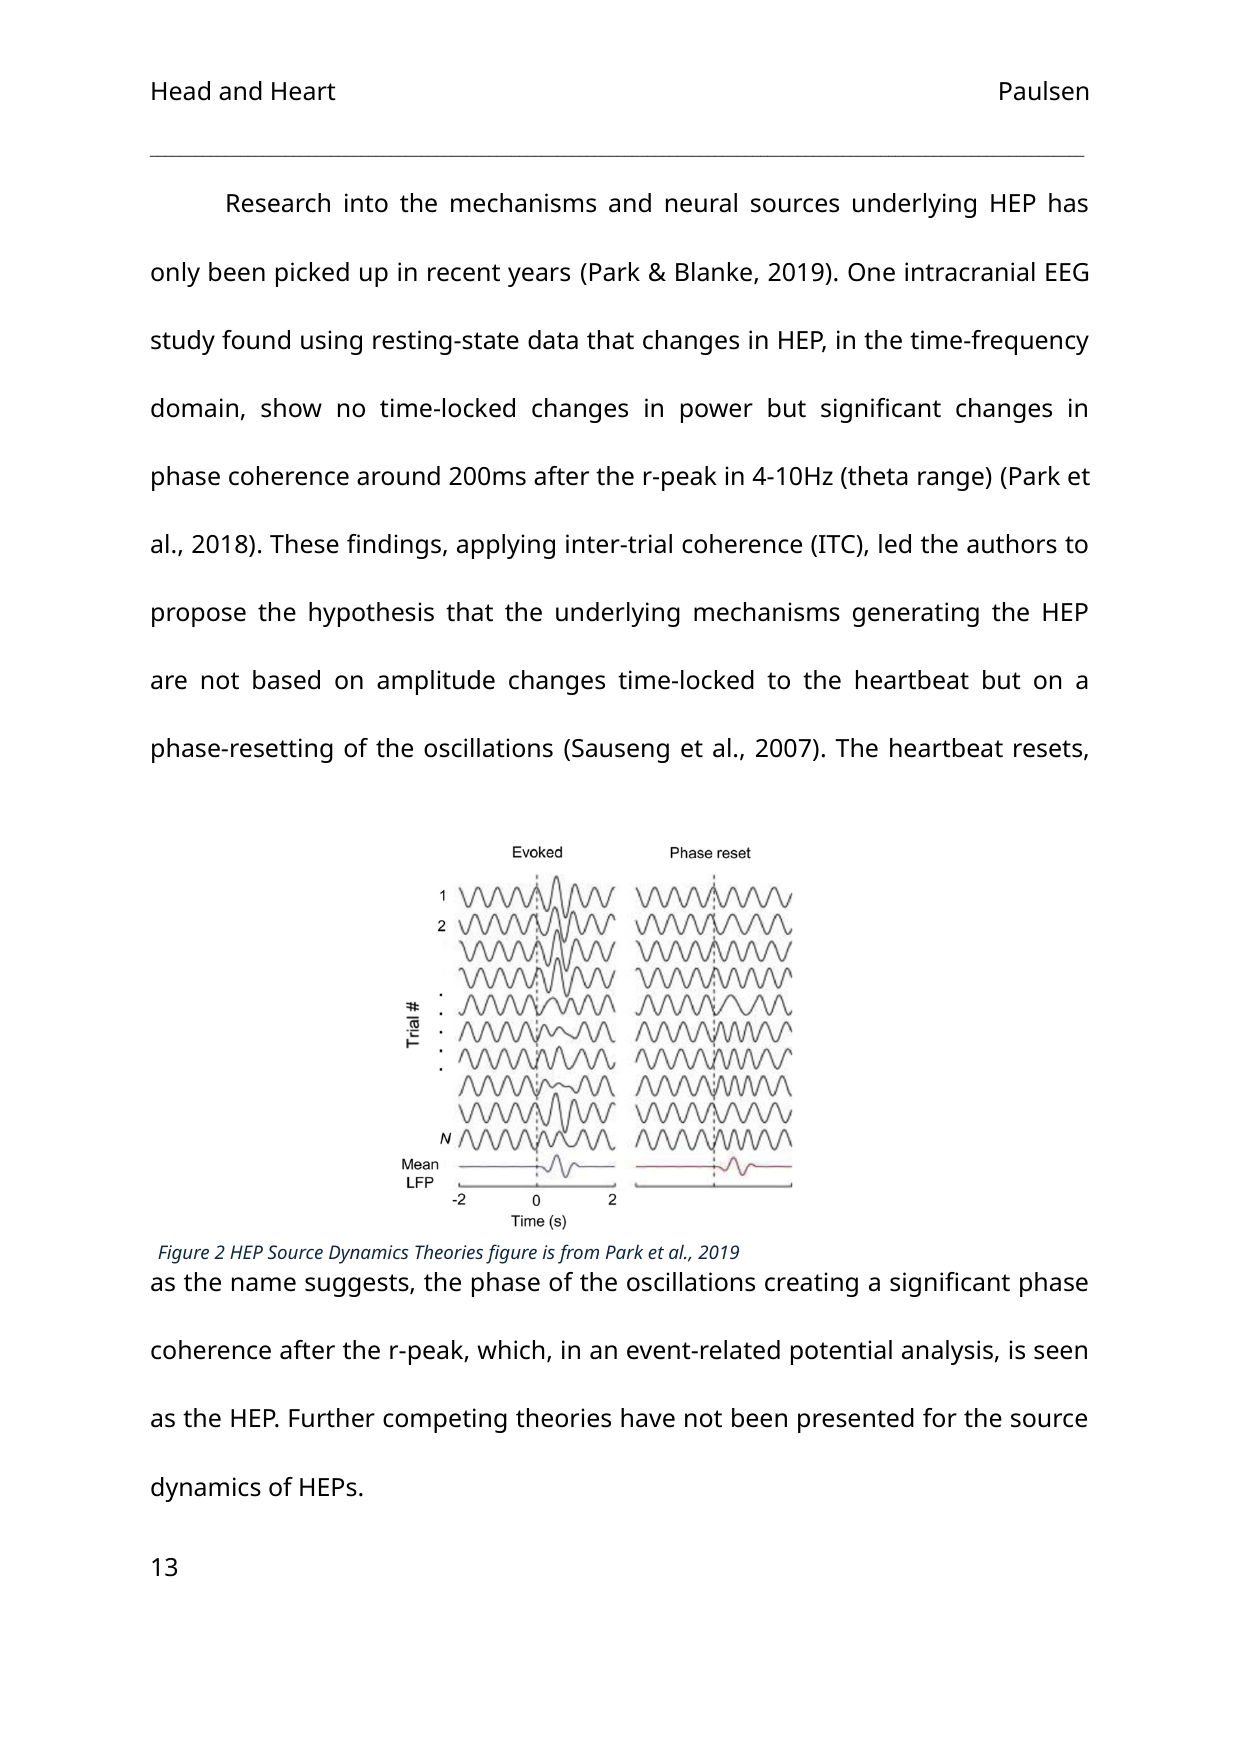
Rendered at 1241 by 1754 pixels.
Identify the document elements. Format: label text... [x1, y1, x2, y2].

text Research into the mechanisms and neural sources underlying HEP has only been picked up in recent years (Park & Blanke, 2019). One intracranial EEG study found using resting-state data that changes in HEP, in the time-frequency domain, show no time-locked changes in power but significant changes in phase coherence around 200ms after the r-peak in 4-10Hz (theta range) (Park et al., 2018). These findings, applying inter-trial coherence (ITC), led the authors to propose the hypothesis that the underlying mechanisms generating the HEP are not based on amplitude changes time-locked to the heartbeat but on a phase-resetting of the oscillations (Sauseng et al., 2007). The heartbeat resets, as the name suggests, the phase of the oscillations creating a significant phase coherence after the r-peak, which, in an event-related potential analysis, is seen as the HEP. Further competing theories have not been presented for the source dynamics of HEPs. [150, 186, 1090, 1503]
picture [382, 823, 830, 1238]
